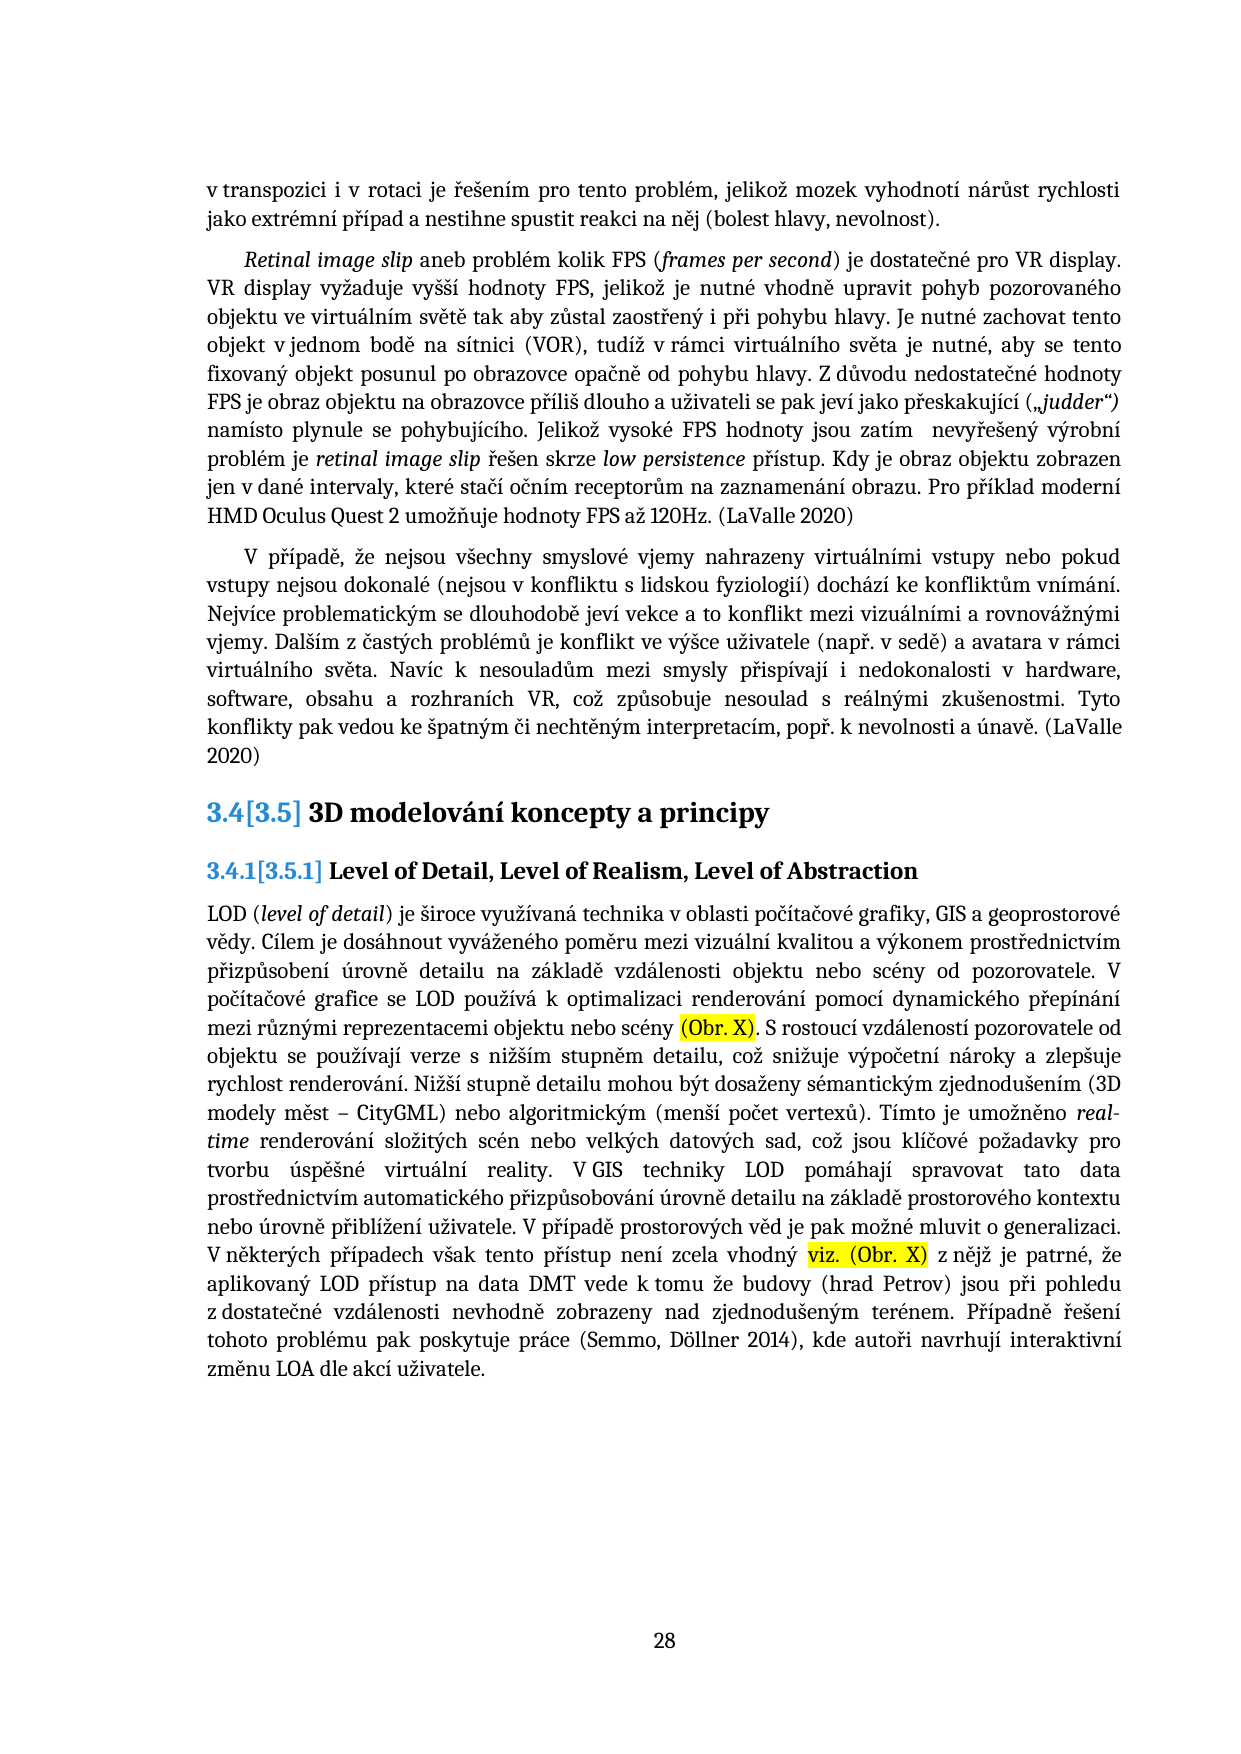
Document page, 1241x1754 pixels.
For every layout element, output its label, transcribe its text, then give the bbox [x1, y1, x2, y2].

text Retinal image slip aneb problém kolik FPS (frames per second) je dostatečné pro VR display. VR display vyžaduje vyšší hodnoty FPS, jelikož je nutné vhodně upravit pohyb pozorovaného objektu ve virtuálním světě tak aby zůstal zaostřený i při pohybu hlavy. Je nutné zachovat tento objekt v jednom bodě na sítnici (VOR), tudíž v rámci virtuálního světa je nutné, aby se tento fixovaný objekt posunul po obrazovce opačně od pohybu hlavy. Z důvodu nedostatečné hodnoty FPS je obraz objektu na obrazovce příliš dlouho a uživateli se pak jeví jako přeskakující („judder“) namísto plynule se pohybujícího. Jelikož vysoké FPS hodnoty jsou zatím nevyřešený výrobní problém je retinal image slip řešen skrze low persistence přístup. Kdy je obraz objektu zobrazen jen v dané intervaly, které stačí očním receptorům na zaznamenání obrazu. Pro příklad moderní HMD Oculus Quest 2 umožňuje hodnoty FPS až 120Hz. (LaValle 2020) [207, 247, 1122, 529]
subtitle Level of Detail, Level of Realism, Level of Abstraction [207, 857, 1122, 886]
subtitle 3D modelování koncepty a principy [207, 796, 1122, 829]
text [207, 177, 1122, 232]
text LOD (level of detail) je široce využívaná technika v oblasti počítačové grafiky, GIS a geoprostorové vědy. Cílem je dosáhnout vyváženého poměru mezi vizuální kvalitou a výkonem prostřednictvím přizpůsobení úrovně detailu na základě vzdálenosti objektu nebo scény od pozorovatele. V počítačové grafice se LOD používá k optimalizaci renderování pomocí dynamického přepínání mezi různými reprezentacemi objektu nebo scény (Obr. X). S rostoucí vzdáleností pozorovatele od objektu se používají verze s nižším stupněm detailu, což snižuje výpočetní nároky a zlepšuje rychlost renderování. Nižší stupně detailu mohou být dosaženy sémantickým zjednodušením (3D modely měst – CityGML) nebo algoritmickým (menší počet vertexů). Tímto je umožněno real-time renderování složitých scén nebo velkých datových sad, což jsou klíčové požadavky pro tvorbu úspěšné virtuální reality. V GIS techniky LOD pomáhají spravovat tato data prostřednictvím automatického přizpůsobování úrovně detailu na základě prostorového kontextu nebo úrovně přiblížení uživatele. V případě prostorových věd je pak možné mluvit o generalizaci. V některých případech však tento přístup není zcela vhodný viz. (Obr. X) z nějž je patrné, že aplikovaný LOD přístup na data DMT vede k tomu že budovy (hrad Petrov) jsou při pohledu z dostatečné vzdálenosti nevhodně zobrazeny nad zjednodušeným terénem. Případně řešení tohoto problému pak poskytuje práce (Semmo, Döllner 2014), kde autoři navrhují interaktivní změnu LOA dle akcí uživatele. [207, 901, 1122, 1382]
text V případě, že nejsou všechny smyslové vjemy nahrazeny virtuálními vstupy nebo pokud vstupy nejsou dokonalé (nejsou v konfliktu s lidskou fyziologií) dochází ke konfliktům vnímání. Nejvíce problematickým se dlouhodobě jeví vekce a to konflikt mezi vizuálními a rovnovážnými vjemy. Dalším z častých problémů je konflikt ve výšce uživatele (např. v sedě) a avatara v rámci virtuálního světa. Navíc k nesouladům mezi smysly přispívají i nedokonalosti v hardware, software, obsahu a rozhraních VR, což způsobuje nesoulad s reálnými zkušenostmi. Tyto konflikty pak vedou ke špatným či nechtěným interpretacím, popř. k nevolnosti a únavě. (LaValle 2020) [207, 543, 1122, 769]
